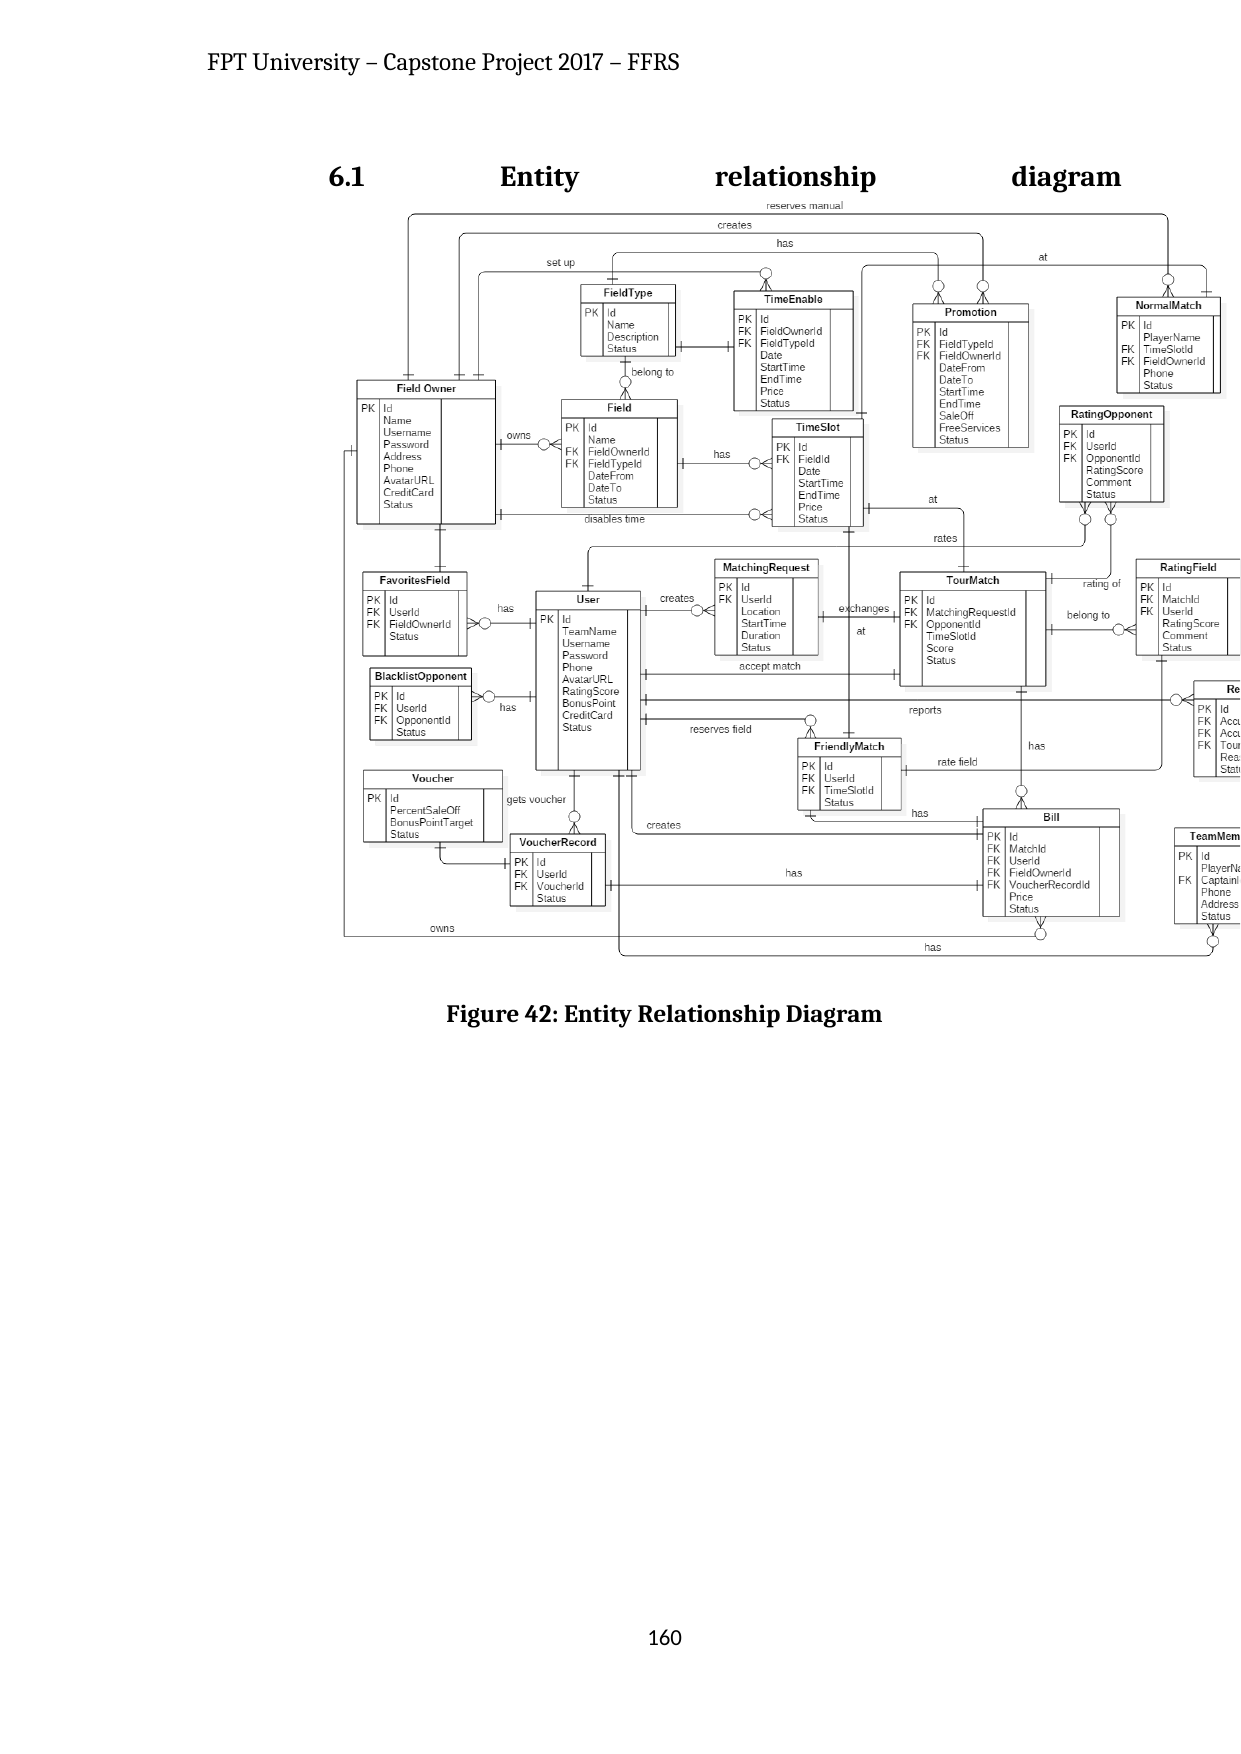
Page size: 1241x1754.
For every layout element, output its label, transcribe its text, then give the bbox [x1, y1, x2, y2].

picture [328, 193, 1241, 988]
subtitle 6.1 Entity relationship diagram [329, 160, 1122, 193]
text Figure 42: Entity Relationship Diagram [207, 1000, 1122, 1028]
